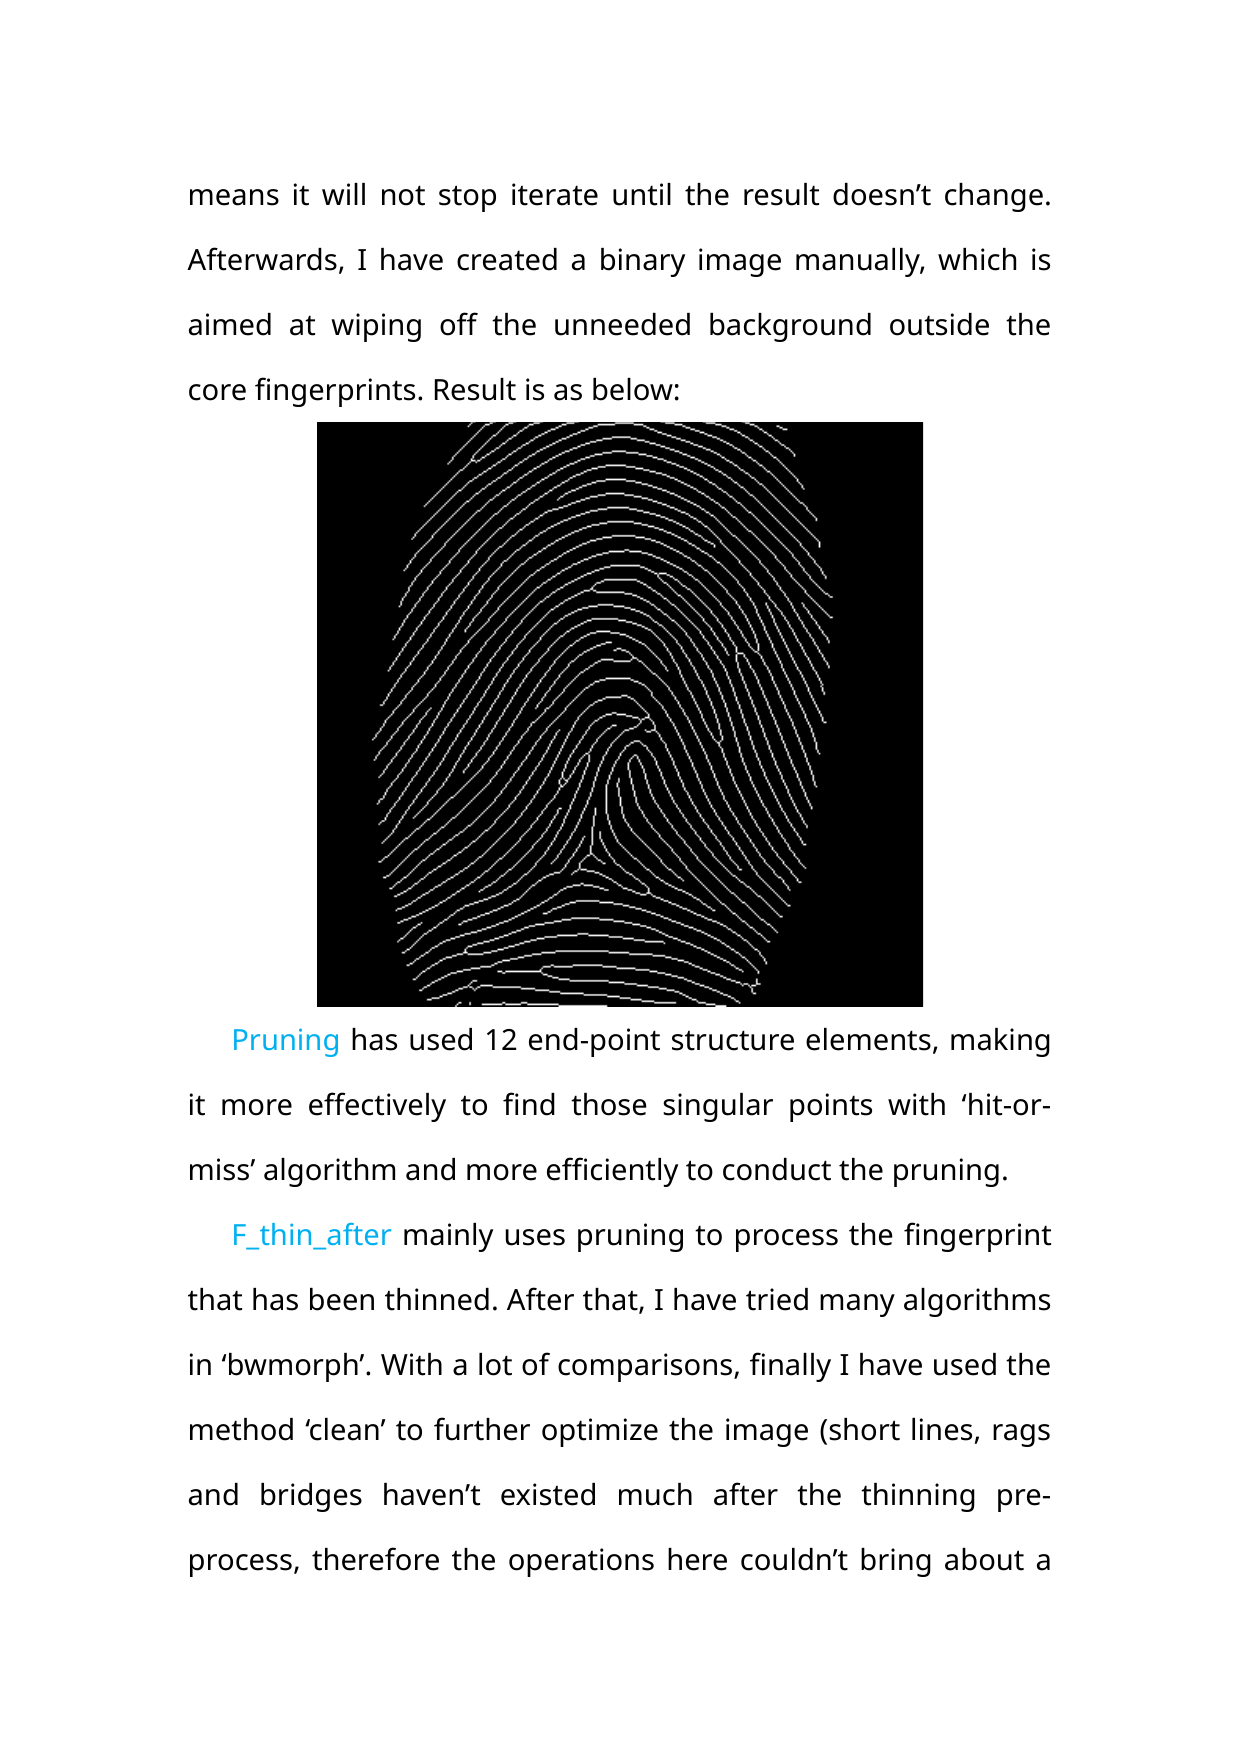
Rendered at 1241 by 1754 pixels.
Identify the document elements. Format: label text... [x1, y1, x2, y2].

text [187, 1202, 1053, 1592]
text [187, 162, 1053, 422]
picture [317, 422, 924, 1007]
text Pruning has used 12 end-point structure elements, making it more effectively to find those singular points with ‘hit-or-miss’ algorithm and more efficiently to conduct the pruning. [187, 1007, 1053, 1202]
